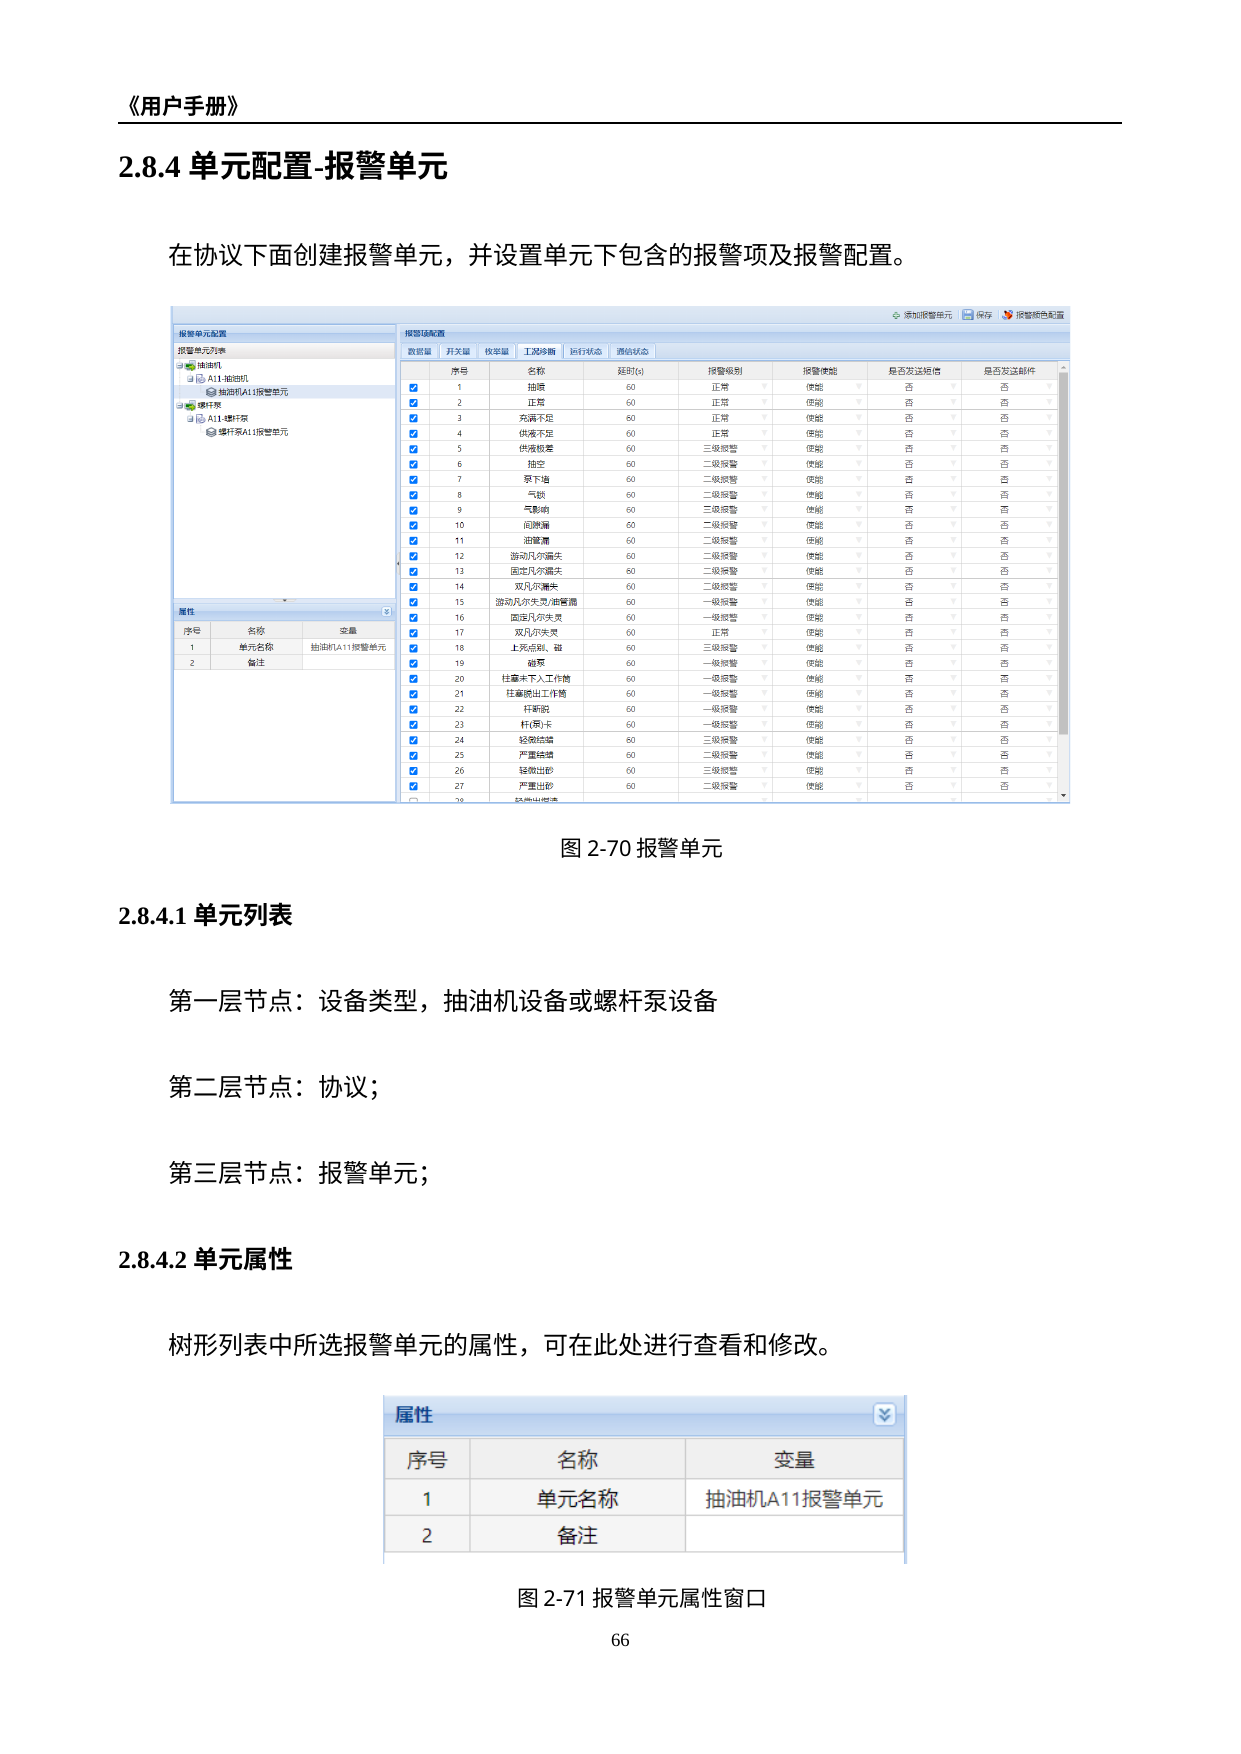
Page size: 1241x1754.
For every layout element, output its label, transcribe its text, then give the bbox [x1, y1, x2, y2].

picture [383, 1395, 908, 1564]
text 图2-71报警单元属性窗口 [118, 1580, 1122, 1614]
text 第二层节点：协议； [118, 1052, 1122, 1119]
subtitle 2.8.4.2 单元属性 [118, 1224, 1122, 1292]
picture [170, 306, 1071, 804]
subtitle 2.8.4.1 单元列表 [118, 879, 1122, 947]
text 第三层节点：报警单元； [118, 1138, 1122, 1206]
text 在协议下面创建报警单元，并设置单元下包含的报警项及报警配置。 [118, 220, 1122, 288]
subtitle 2.8.4 单元配置-报警单元 [118, 129, 1122, 197]
text 图2-70报警单元 [118, 830, 1122, 864]
text 第一层节点：设备类型，抽油机设备或螺杆泵设备 [118, 966, 1122, 1033]
text 树形列表中所选报警单元的属性，可在此处进行查看和修改。 [118, 1310, 1122, 1378]
